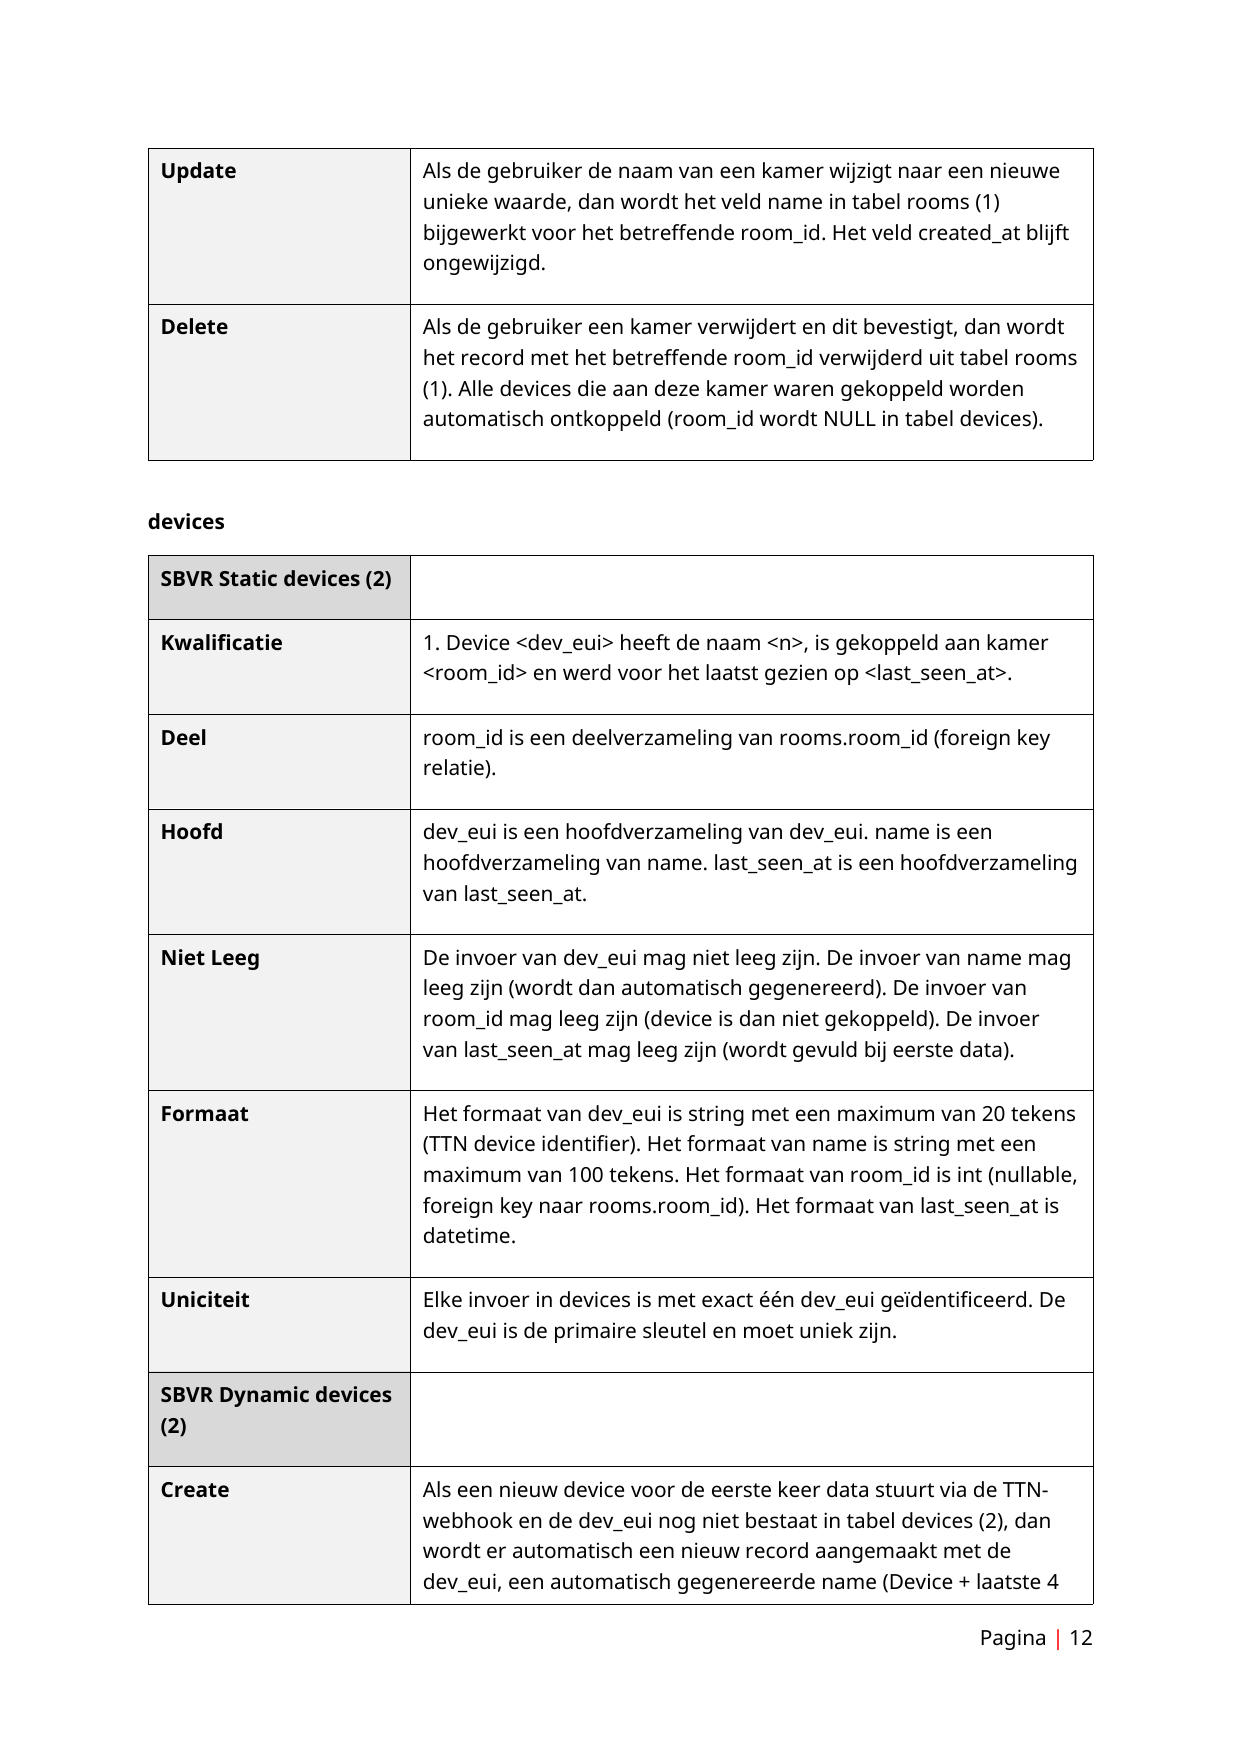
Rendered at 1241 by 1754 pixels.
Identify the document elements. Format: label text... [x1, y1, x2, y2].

table_cell dev_eui is een hoofdverzameling van dev_eui. name is een hoofdverzameling van name. last_seen_at is een hoofdverzameling van last_seen_at. [411, 810, 1093, 934]
table_cell Create [149, 1467, 410, 1604]
table_cell Als de gebruiker de naam van een kamer wijzigt naar een nieuwe unieke waarde, dan wordt het veld name in tabel rooms (1) bijgewerkt voor het betreffende room_id. Het veld created_at blijft ongewijzigd. [411, 149, 1093, 304]
table_cell room_id is een deelverzameling van rooms.room_id (foreign key relatie). [411, 715, 1093, 808]
table_header SBVR Static devices (2) [149, 556, 410, 619]
table_cell Delete [149, 305, 410, 460]
table_cell Niet Leeg [149, 935, 410, 1090]
table_cell [411, 1373, 1093, 1466]
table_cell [411, 1467, 1093, 1604]
table_cell 1. Device <dev_eui> heeft de naam <n>, is gekoppeld aan kamer <room_id> en werd voor het laatst gezien op <last_seen_at>. [411, 620, 1093, 714]
table_cell SBVR Dynamic devices (2) [149, 1373, 410, 1466]
table_header [411, 556, 1093, 619]
table_cell Uniciteit [149, 1278, 410, 1371]
table_cell Elke invoer in devices is met exact één dev_eui geïdentificeerd. De dev_eui is de primaire sleutel en moet uniek zijn. [411, 1278, 1093, 1371]
table_cell Als de gebruiker een kamer verwijdert en dit bevestigt, dan wordt het record met het betreffende room_id verwijderd uit tabel rooms (1). Alle devices die aan deze kamer waren gekoppeld worden automatisch ontkoppeld (room_id wordt NULL in tabel devices). [411, 305, 1093, 460]
table_cell Het formaat van dev_eui is string met een maximum van 20 tekens (TTN device identifier). Het formaat van name is string met een maximum van 100 tekens. Het formaat van room_id is int (nullable, foreign key naar rooms.room_id). Het formaat van last_seen_at is datetime. [411, 1091, 1093, 1277]
table_cell Formaat [149, 1091, 410, 1277]
table_cell Hoofd [149, 810, 410, 934]
table_cell Kwalificatie [149, 620, 410, 714]
table_cell Update [149, 149, 410, 304]
table_cell Deel [149, 715, 410, 808]
text devices [148, 507, 1093, 536]
table_cell De invoer van dev_eui mag niet leeg zijn. De invoer van name mag leeg zijn (wordt dan automatisch gegenereerd). De invoer van room_id mag leeg zijn (device is dan niet gekoppeld). De invoer van last_seen_at mag leeg zijn (wordt gevuld bij eerste data). [411, 935, 1093, 1090]
